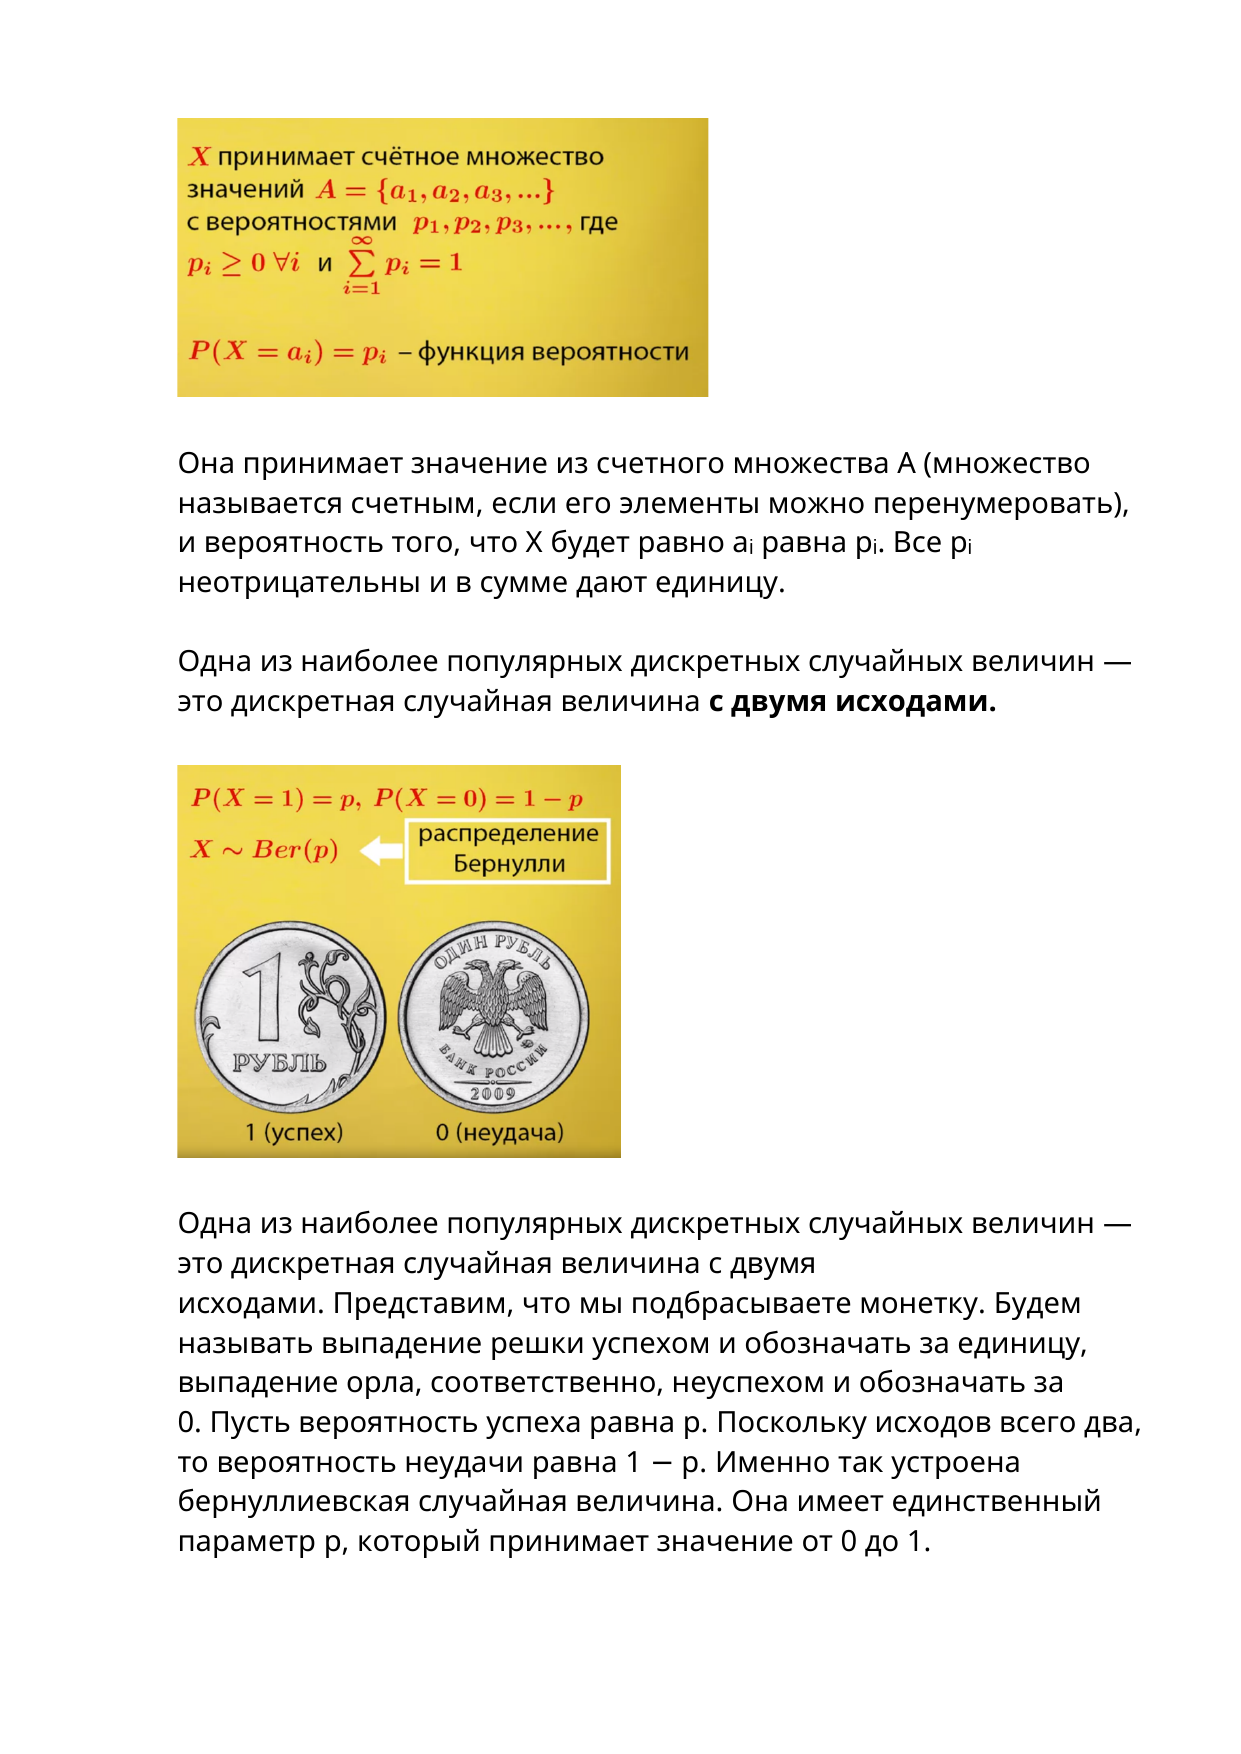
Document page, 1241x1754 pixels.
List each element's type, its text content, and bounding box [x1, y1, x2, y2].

picture [177, 118, 709, 397]
text Она принимает значение из счетного множества A (множество называется счетным, если его элементы можно перенумеровать), и вероятность того, что X будет равно aᵢ равна pᵢ. Все pᵢ неотрицательны и в сумме дают единицу. [177, 442, 1152, 601]
text Одна из наиболее популярных дискретных случайных величин — это дискретная случайная величина с двумя исходами. [177, 641, 1152, 720]
text Одна из наиболее популярных дискретных случайных величин — это дискретная случайная величина с двумя исходами. Представим, что мы подбрасываете монетку. Будем называть выпадение решки успехом и обозначать за единицу, [177, 1203, 1152, 1362]
text выпадение орла, соответственно, неуспехом и обозначать за 0. Пусть вероятность успеха равна p. Поскольку исходов всего два, то вероятность неудачи равна 1 − p. Именно так устроена бернуллиевская случайная величина. Она имеет единственный параметр p, который принимает значение от 0 до 1. [177, 1362, 1152, 1560]
picture [177, 765, 621, 1158]
